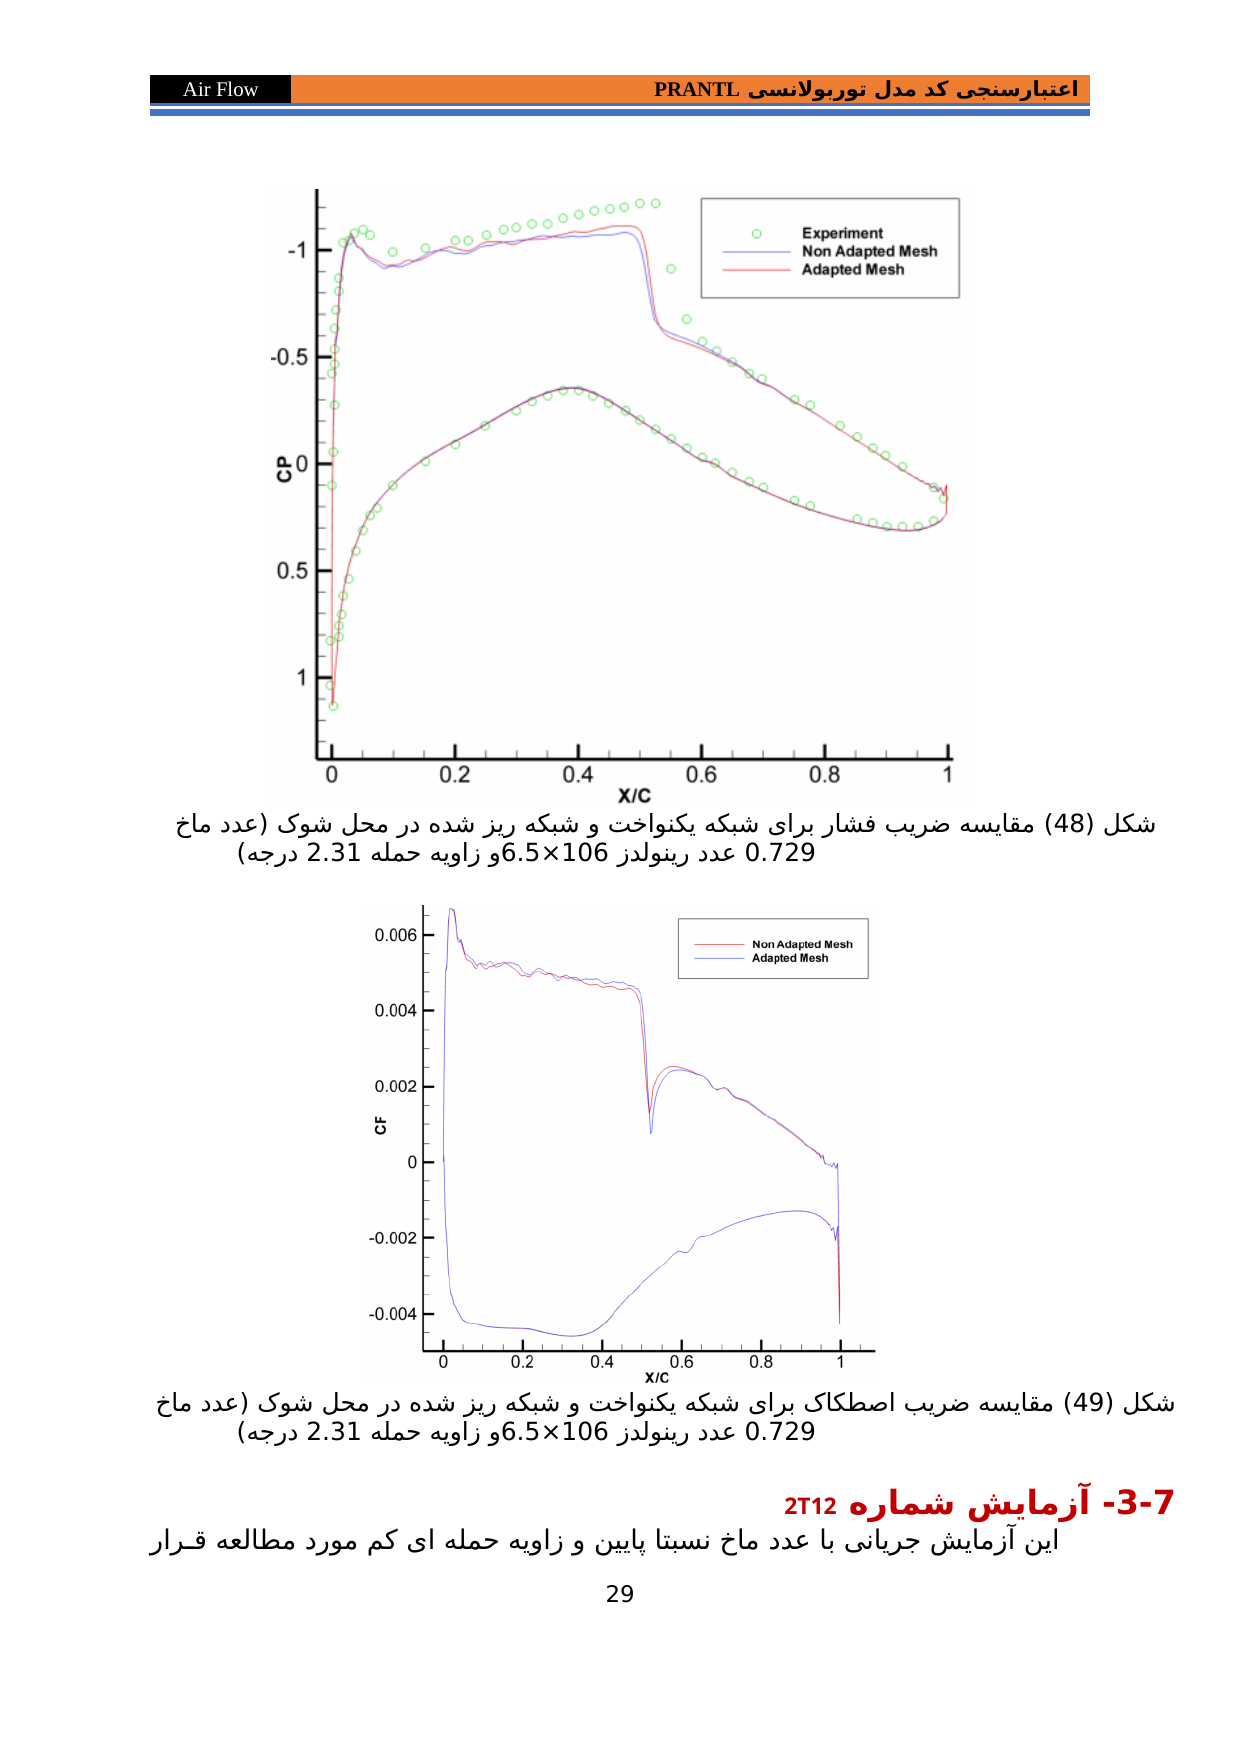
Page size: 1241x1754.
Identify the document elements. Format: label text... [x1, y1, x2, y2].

text مقایسه ضریب اصطکاک برای شبکه یکنواخت و شبکه ریز شده در محل شوک (عدد ماخ 0.729 عدد رینولدز 106×6.5و زاویه حمله 2.31 درجه) [150, 1388, 1060, 1446]
subtitle آزمایش شماره 2T12 [150, 1483, 1090, 1522]
picture [271, 189, 969, 805]
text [150, 1524, 1090, 1556]
picture [364, 905, 876, 1384]
text مقایسه ضریب فشار برای شبکه یکنواخت و شبکه ریز شده در محل شوک (عدد ماخ 0.729 عدد رینولدز 106×6.5و زاویه حمله 2.31 درجه) [150, 809, 1060, 867]
